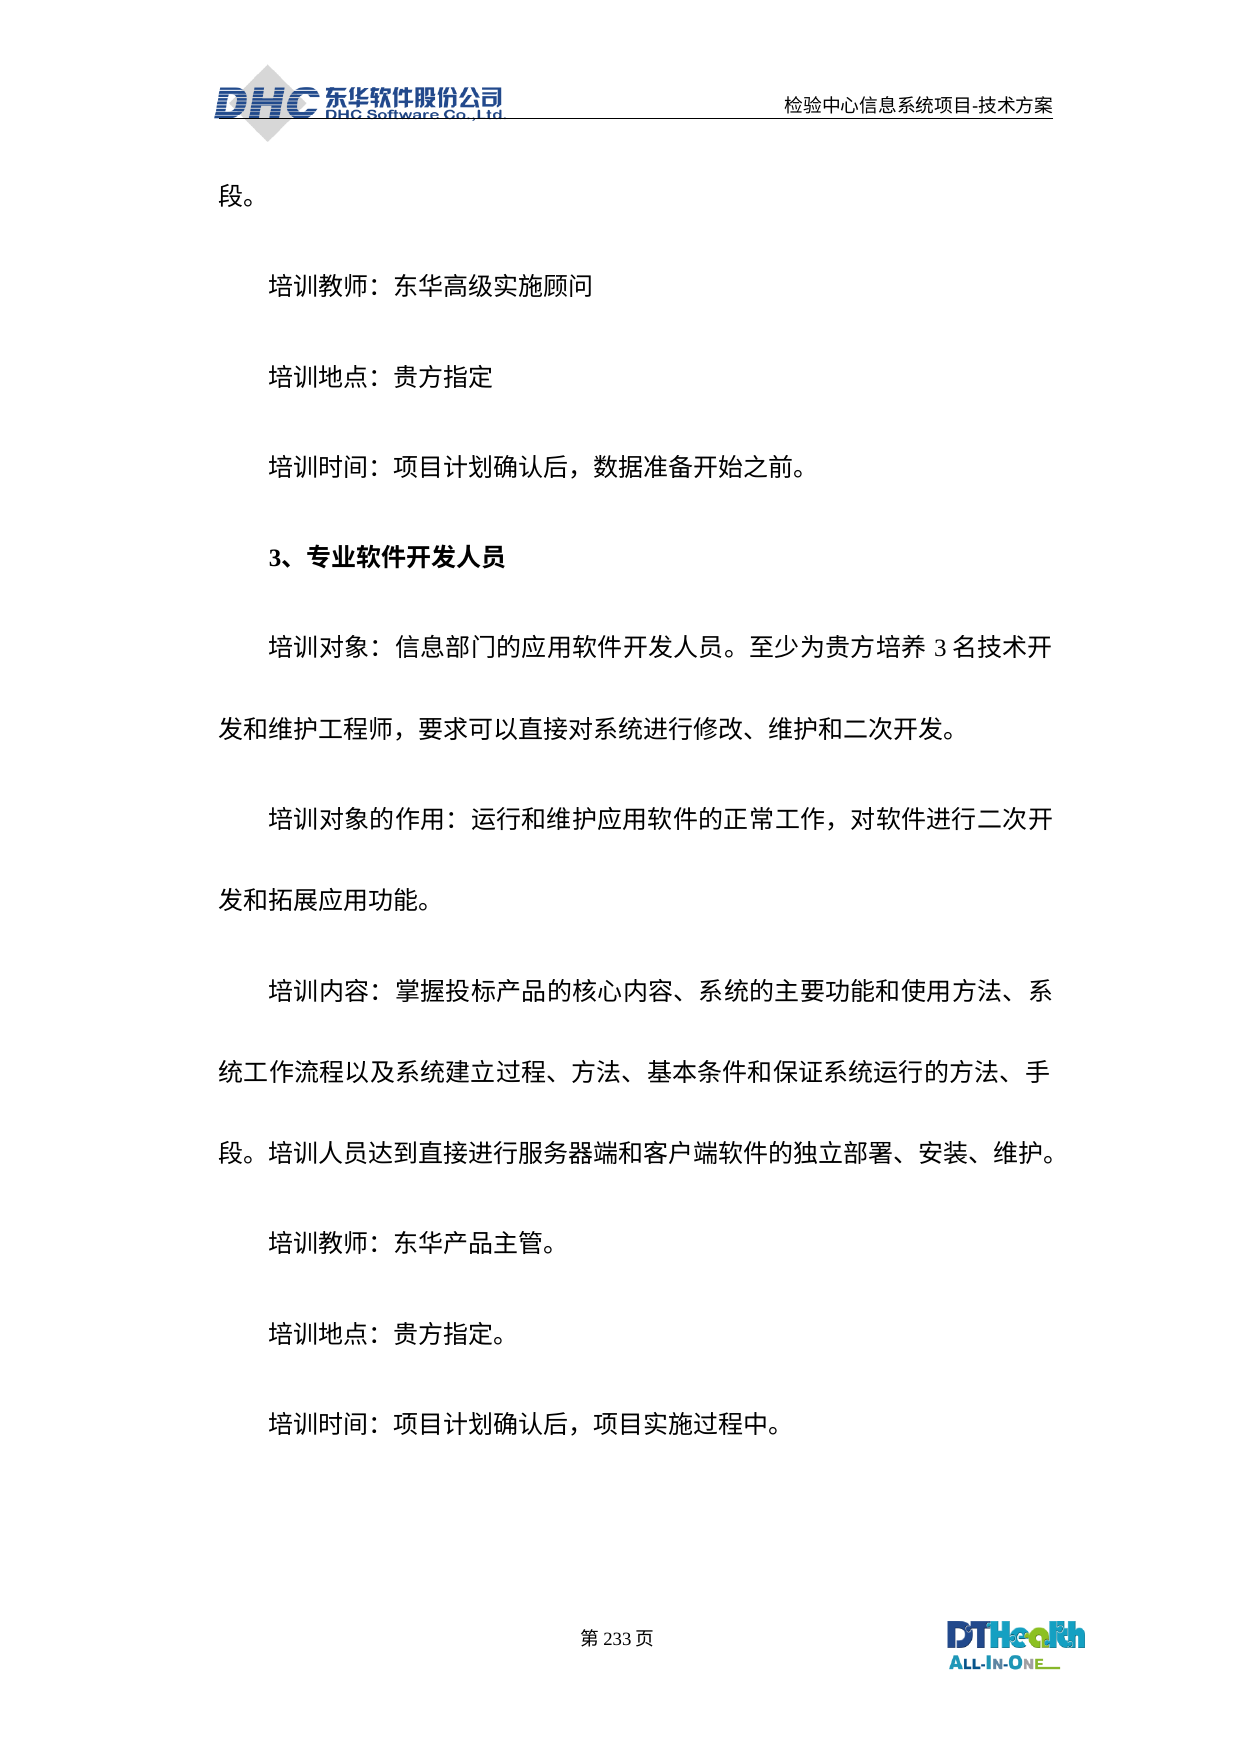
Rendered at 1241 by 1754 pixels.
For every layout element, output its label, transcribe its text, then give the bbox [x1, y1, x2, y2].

picture [947, 1621, 1085, 1648]
text 3、专业软件开发人员 [218, 523, 1053, 588]
text 培训内容：掌握系统的部分核心内容、系统的主要功能和使用方法、系统工作流程以及系统建立过程、方法、基本条件和保证系统运行的方法、手段。 [218, 162, 1053, 227]
text 培训地点：贵方指定 [218, 343, 1053, 408]
text 培训教师：东华高级实施顾问 [218, 252, 1053, 317]
text 培训对象的作用：运行和维护应用软件的正常工作，对软件进行二次开发和拓展应用功能。 [218, 785, 1053, 931]
text 培训教师：东华产品主管。 [218, 1209, 1053, 1274]
text 培训内容：掌握投标产品的核心内容、系统的主要功能和使用方法、系统工作流程以及系统建立过程、方法、基本条件和保证系统运行的方法、手段。培训人员达到直接进行服务器端和客户端软件的独立部署、安装、维护。 [218, 957, 1053, 1184]
text 培训时间：项目计划确认后，项目实施过程中。 [218, 1390, 1053, 1455]
text 培训地点：贵方指定。 [218, 1300, 1053, 1365]
text 培训时间：项目计划确认后，数据准备开始之前。 [218, 433, 1053, 498]
picture [214, 64, 506, 142]
text 培训对象：信息部门的应用软件开发人员。至少为贵方培养3名技术开发和维护工程师，要求可以直接对系统进行修改、维护和二次开发。 [218, 613, 1053, 760]
picture [947, 1653, 1061, 1670]
